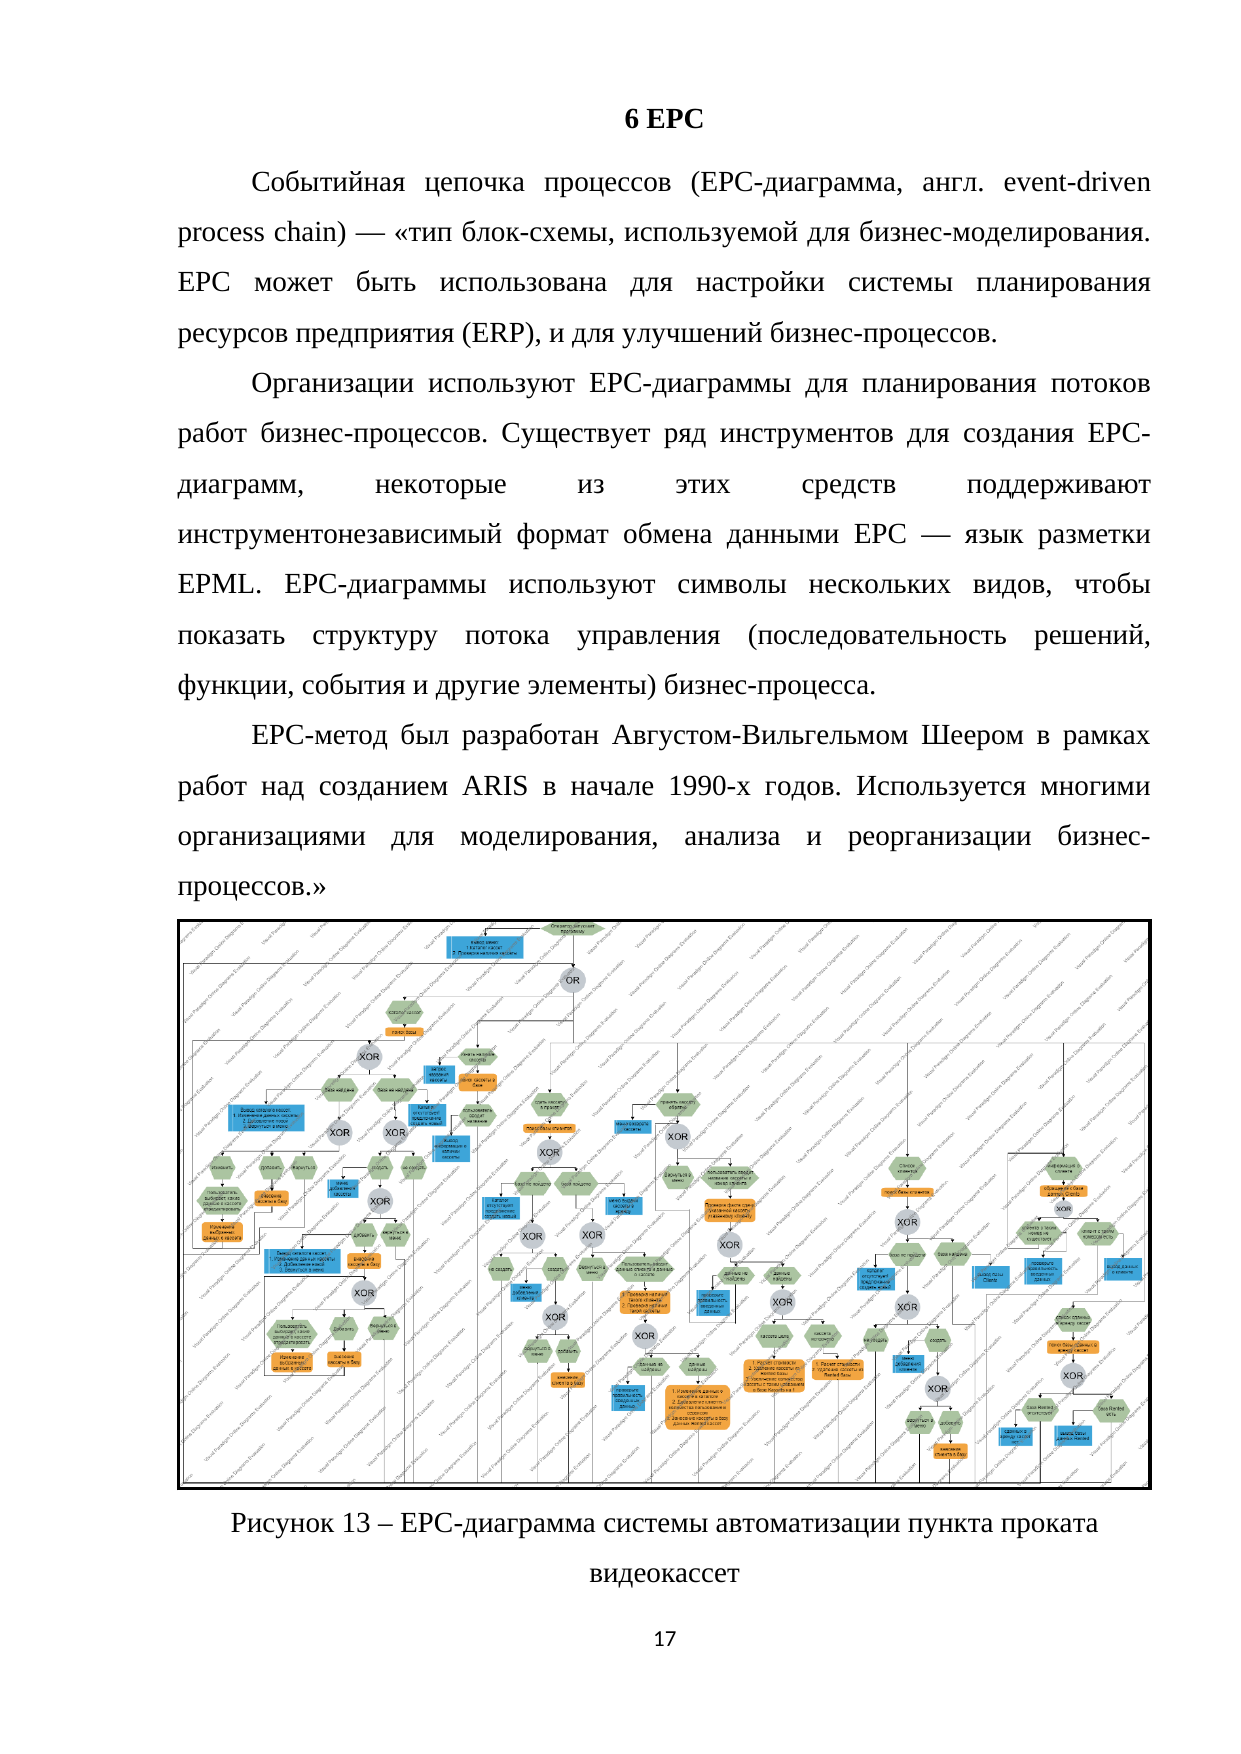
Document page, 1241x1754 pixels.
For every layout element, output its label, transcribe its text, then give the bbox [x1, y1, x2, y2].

text Рисунок 13 – EPC-диаграмма системы автоматизации пункта проката видеокассет [177, 1505, 1152, 1588]
text Организации используют EPC-диаграммы для планирования потоков работ бизнес-процессов. Существует ряд инструментов для создания EPC-диаграмм, некоторые из этих средств поддерживают инструментонезависимый формат обмена данными EPC — язык разметки EPML. EPC-диаграммы используют символы нескольких видов, чтобы показать структуру потока управления (последовательность решений, функции, события и другие элементы) бизнес-процесса. [177, 365, 1152, 701]
subtitle 6 EPC [177, 101, 1152, 135]
picture [180, 922, 1148, 1487]
text Событийная цепочка процессов (EPC-диаграмма, англ. event-driven process chain) — «тип блок-схемы, используемой для бизнес-моделирования. EPC может быть использована для настройки системы планирования ресурсов предприятия (ERP), и для улучшений бизнес-процессов. [177, 164, 1152, 348]
text EPC-метод был разработан Августом-Вильгельмом Шеером в рамках работ над созданием ARIS в начале 1990-х годов. Используется многими организациями для моделирования, анализа и реорганизации бизнес-процессов.» [177, 717, 1152, 902]
